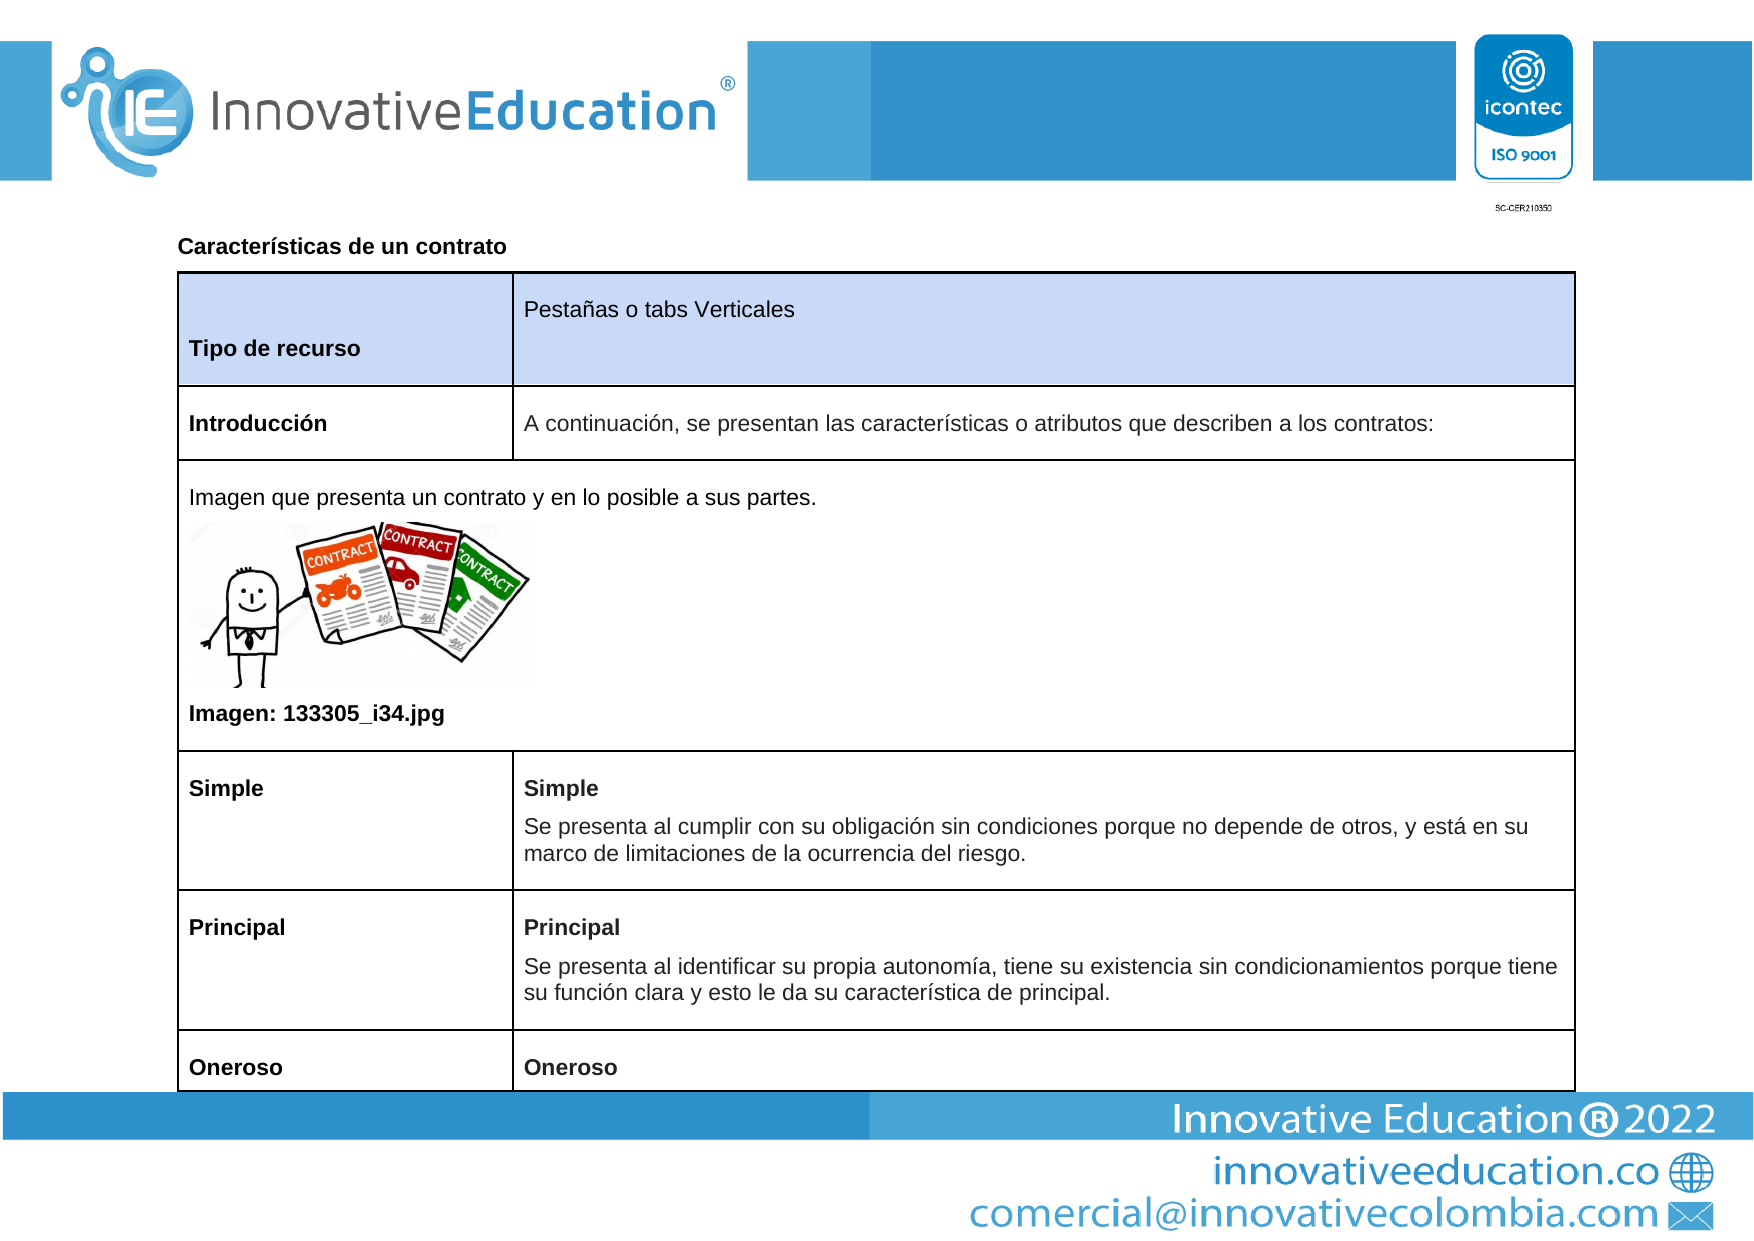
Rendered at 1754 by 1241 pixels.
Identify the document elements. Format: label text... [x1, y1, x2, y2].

table_cell A continuación, se presentan las características o atributos que describen a los contratos: [514, 387, 1574, 459]
table_cell Imagen que presenta un contrato y en lo posible a sus partes. Imagen: 133305_i34.jpg [179, 461, 1574, 749]
picture [188, 522, 537, 688]
picture [1593, 28, 1752, 194]
text Características de un contrato [177, 233, 1577, 259]
table_header Pestañas o tabs Verticales [514, 274, 1574, 384]
table_header Tipo de recurso [179, 274, 512, 384]
table_cell Principal Se presenta al identificar su propia autonomía, tiene su existencia sin condicionamientos porque tiene su función clara y esto le da su característica de principal. [514, 891, 1574, 1028]
picture [1471, 32, 1576, 214]
table_cell Simple Se presenta al cumplir con su obligación sin condiciones porque no depende de otros, y está en su marco de limitaciones de la ocurrencia del riesgo. [514, 752, 1574, 889]
table_cell Simple [179, 752, 512, 889]
picture [2, 1091, 1754, 1237]
table_cell Introducción [179, 387, 512, 459]
table_cell Oneroso [179, 1031, 512, 1090]
table_cell Principal [179, 891, 512, 1028]
picture [0, 28, 1456, 194]
table_cell Oneroso Se presenta al identificar que tiene un costo y, en contraprestación, tiene un servicio definido. [514, 1031, 1574, 1090]
